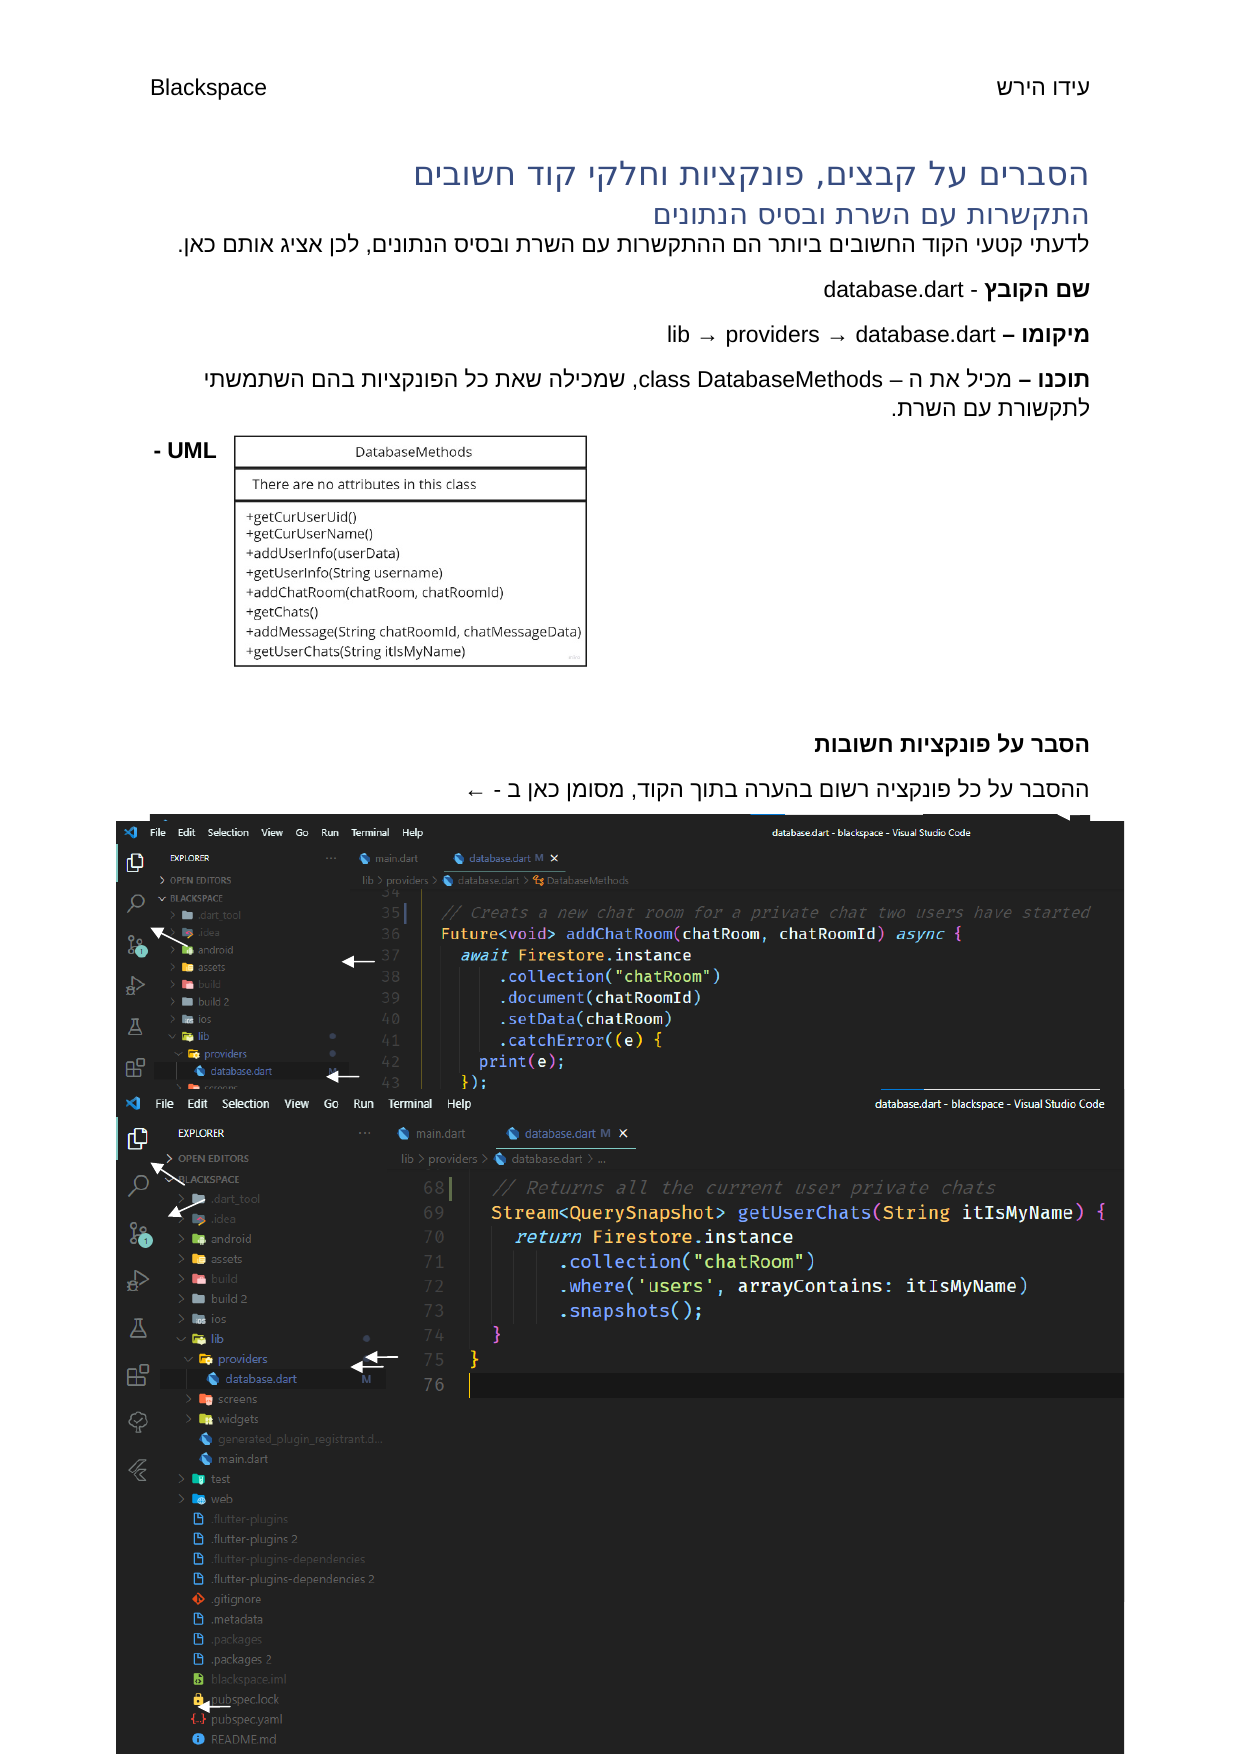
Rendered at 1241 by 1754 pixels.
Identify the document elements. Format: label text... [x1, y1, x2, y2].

text מיקומו – lib → providers → database.dart [150, 321, 1090, 348]
text ההסבר על כל פונקציה רשום בהערה בתוך הקוד, מסומן כאן ב - ← [150, 776, 1090, 802]
picture [116, 814, 1125, 1754]
picture [233, 434, 588, 667]
text הסבר על פונקציות חשובות [150, 731, 1090, 757]
text לדעתי קטעי הקוד החשובים ביותר הם ההתקשרות עם השרת ובסיס הנתונים, לכן אציג אותם כאן. [150, 231, 1090, 257]
text תוכנו – מכיל את ה – class DatabaseMethods, שמכילה שאת כל הפונקציות בהם השתמשתי לתקשורת עם השרת. [150, 366, 1090, 421]
text שם הקובץ - database.dart [150, 276, 1090, 303]
subtitle הסברים על קבצים, פונקציות וחלקי קוד חשובים [150, 154, 1090, 193]
subtitle התקשרות עם השרת ובסיס הנתונים [150, 197, 1090, 231]
